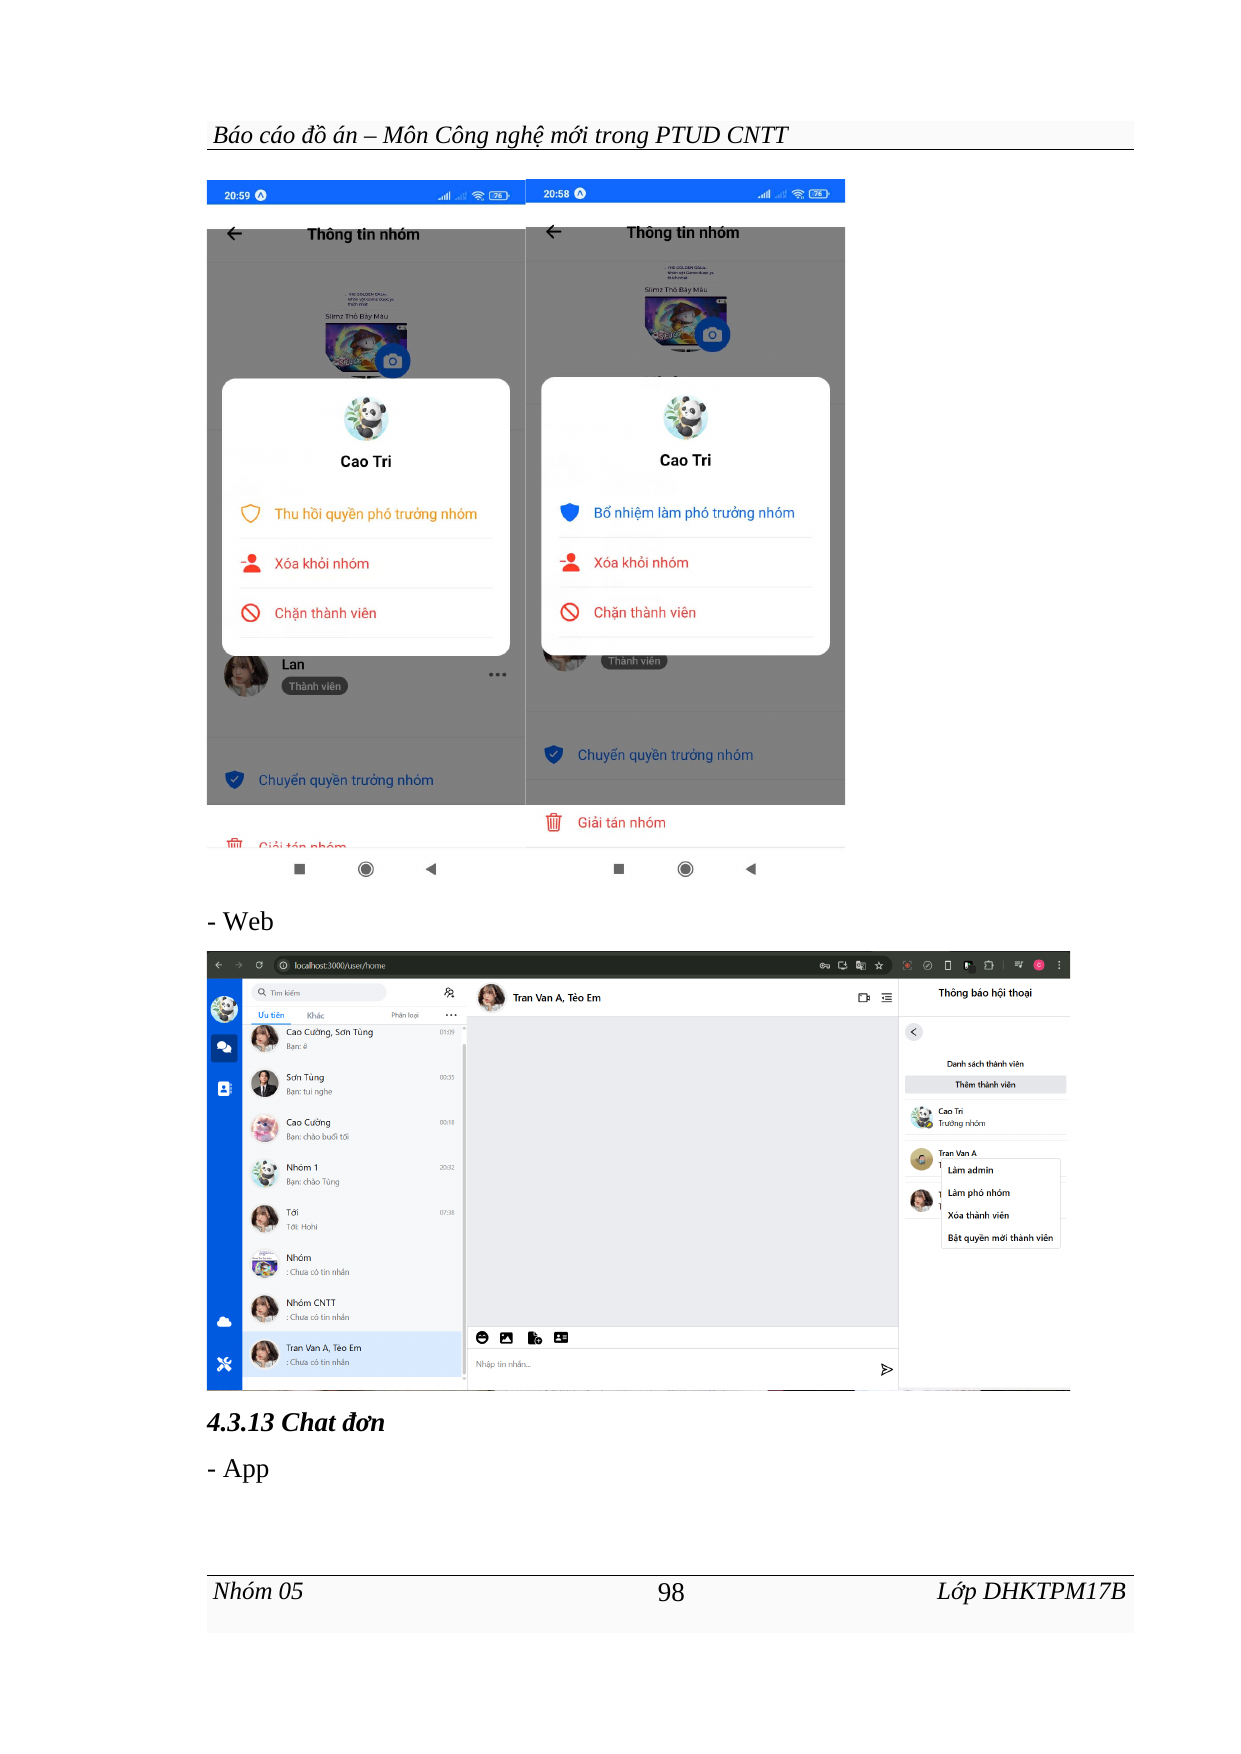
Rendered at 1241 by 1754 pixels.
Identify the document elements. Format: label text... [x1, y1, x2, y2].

picture [206, 951, 1071, 1391]
text - App [207, 1452, 1122, 1484]
picture [206, 179, 846, 890]
subtitle 4.3.13 Chat đơn [207, 1406, 1122, 1437]
text - Web [207, 905, 1122, 936]
